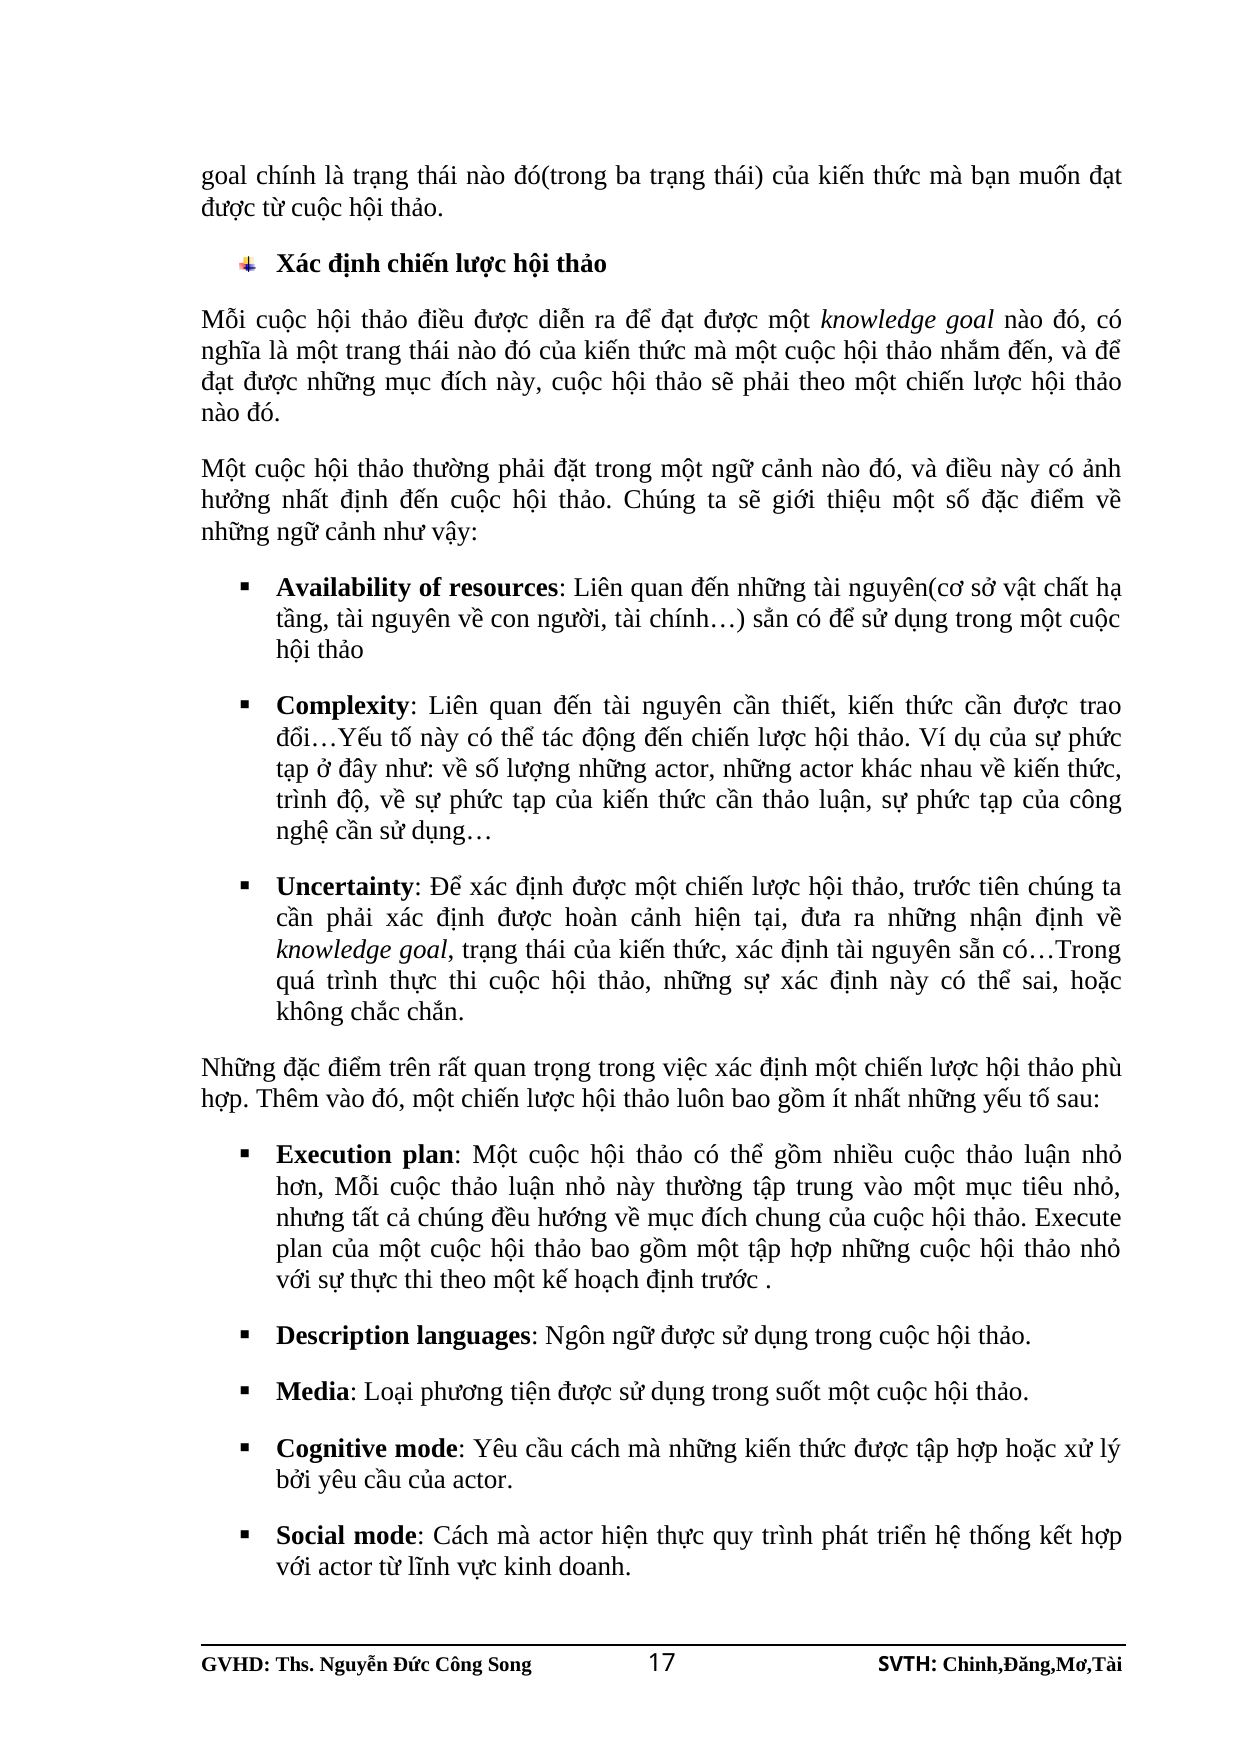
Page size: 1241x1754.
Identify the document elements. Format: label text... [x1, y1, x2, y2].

text Mỗi cuộc hội thảo điều được diễn ra để đạt được một knowledge goal nào đó, có nghĩa là một trang thái nào đó của kiến thức mà một cuộc hội thảo nhắm đến, và để đạt được những mục đích này, cuộc hội thảo sẽ phải theo một chiến lược hội thảo nào đó. [201, 303, 1122, 427]
text Complexity: Liên quan đến tài nguyên cần thiết, kiến thức cần được trao đổi…Yếu tố này có thể tác động đến chiến lược hội thảo. Ví dụ của sự phức tạp ở đây như: về số lượng những actor, những actor khác nhau về kiến thức, trình độ, về sự phức tạp của kiến thức cần thảo luận, sự phức tạp của công nghệ cần sử dụng… [238, 689, 1122, 845]
text Cognitive mode: Yêu cầu cách mà những kiến thức được tập hợp hoặc xử lý bởi yêu cầu của actor. [238, 1432, 1122, 1494]
text Những đặc điểm trên rất quan trọng trong việc xác định một chiến lược hội thảo phù hợp. Thêm vào đó, một chiến lược hội thảo luôn bao gồm ít nhất những yếu tố sau: [201, 1051, 1122, 1113]
text Uncertainty: Để xác định được một chiến lược hội thảo, trước tiên chúng ta cần phải xác định được hoàn cảnh hiện tại, đưa ra những nhận định về knowledge goal, trạng thái của kiến thức, xác định tài nguyên sẵn có…Trong quá trình thực thi cuộc hội thảo, những sự xác định này có thể sai, hoặc không chắc chắn. [238, 870, 1122, 1026]
text Social mode: Cách mà actor hiện thực quy trình phát triển hệ thống kết hợp với actor từ lĩnh vực kinh doanh. [238, 1519, 1122, 1582]
text Một cuộc hội thảo thường phải đặt trong một ngữ cảnh nào đó, và điều này có ảnh hưởng nhất định đến cuộc hội thảo. Chúng ta sẽ giới thiệu một số đặc điểm về những ngữ cảnh như vậy: [201, 452, 1122, 546]
text Xác định chiến lược hội thảo [238, 247, 1122, 278]
text Description languages: Ngôn ngữ được sử dụng trong cuộc hội thảo. [238, 1319, 1122, 1351]
text Media: Loại phương tiện được sử dụng trong suốt một cuộc hội thảo. [238, 1376, 1122, 1407]
text Availability of resources: Liên quan đến những tài nguyên(cơ sở vật chất hạ tầng, tài nguyên về con người, tài chính…) sẳn có để sử dụng trong một cuộc hội thảo [238, 571, 1122, 664]
text Execution plan: Một cuộc hội thảo có thể gồm nhiều cuộc thảo luận nhỏ hơn, Mỗi cuộc thảo luận nhỏ này thường tập trung vào một mục tiêu nhỏ, nhưng tất cả chúng đều hướng về mục đích chung của cuộc hội thảo. Execute plan của một cuộc hội thảo bao gồm một tập hợp những cuộc hội thảo nhỏ với sự thực thi theo một kế hoạch định trước . [238, 1138, 1122, 1294]
picture [239, 255, 256, 272]
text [201, 159, 1122, 222]
